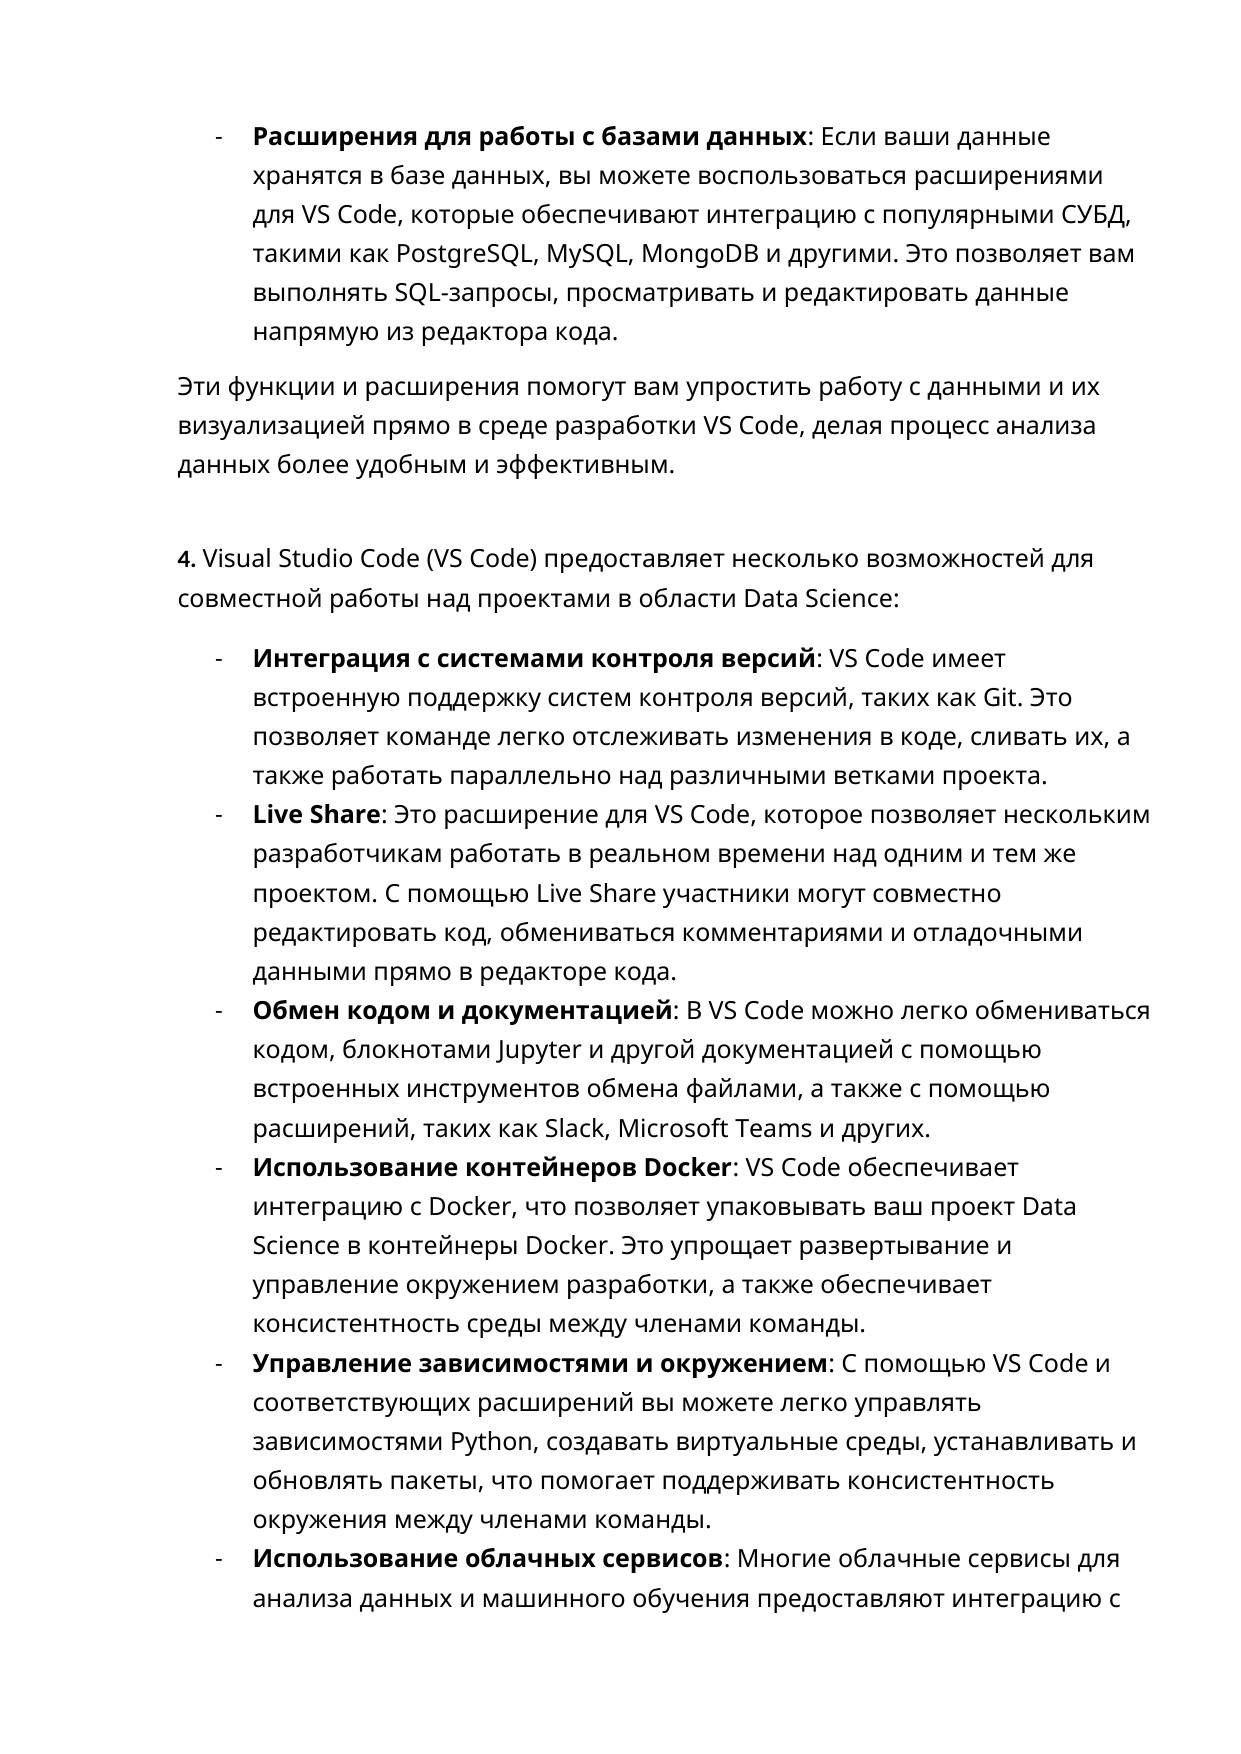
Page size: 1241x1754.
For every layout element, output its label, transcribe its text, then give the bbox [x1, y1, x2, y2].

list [215, 1541, 1152, 1614]
list Использование контейнеров Docker: VS Code обеспечивает интеграцию с Docker, что позволяет упаковывать ваш проект Data Science в контейнеры Docker. Это упрощает развертывание и управление окружением разработки, а также обеспечивает консистентность среды между членами команды. [215, 1149, 1152, 1340]
text 4. Visual Studio Code (VS Code) предоставляет несколько возможностей для совместной работы над проектами в области Data Science: [177, 541, 1152, 614]
list Live Share: Это расширение для VS Code, которое позволяет нескольким разработчикам работать в реальном времени над одним и тем же проектом. С помощью Live Share участники могут совместно редактировать код, обмениваться комментариями и отладочными данными прямо в редакторе кода. [215, 797, 1152, 988]
list Управление зависимостями и окружением: С помощью VS Code и соответствующих расширений вы можете легко управлять зависимостями Python, создавать виртуальные среды, устанавливать и обновлять пакеты, что помогает поддерживать консистентность окружения между членами команды. [215, 1345, 1152, 1536]
text Эти функции и расширения помогут вам упростить работу с данными и их визуализацией прямо в среде разработки VS Code, делая процесс анализа данных более удобным и эффективным. [177, 369, 1152, 481]
list Интеграция с системами контроля версий: VS Code имеет встроенную поддержку систем контроля версий, таких как Git. Это позволяет команде легко отслеживать изменения в коде, сливать их, а также работать параллельно над различными ветками проекта. [215, 640, 1152, 792]
list Расширения для работы с базами данных: Если ваши данные хранятся в базе данных, вы можете воспользоваться расширениями для VS Code, которые обеспечивают интеграцию с популярными СУБД, такими как PostgreSQL, MySQL, MongoDB и другими. Это позволяет вам выполнять SQL-запросы, просматривать и редактировать данные напрямую из редактора кода. [215, 118, 1152, 348]
list Обмен кодом и документацией: В VS Code можно легко обмениваться кодом, блокнотами Jupyter и другой документацией с помощью встроенных инструментов обмена файлами, а также с помощью расширений, таких как Slack, Microsoft Teams и других. [215, 993, 1152, 1144]
